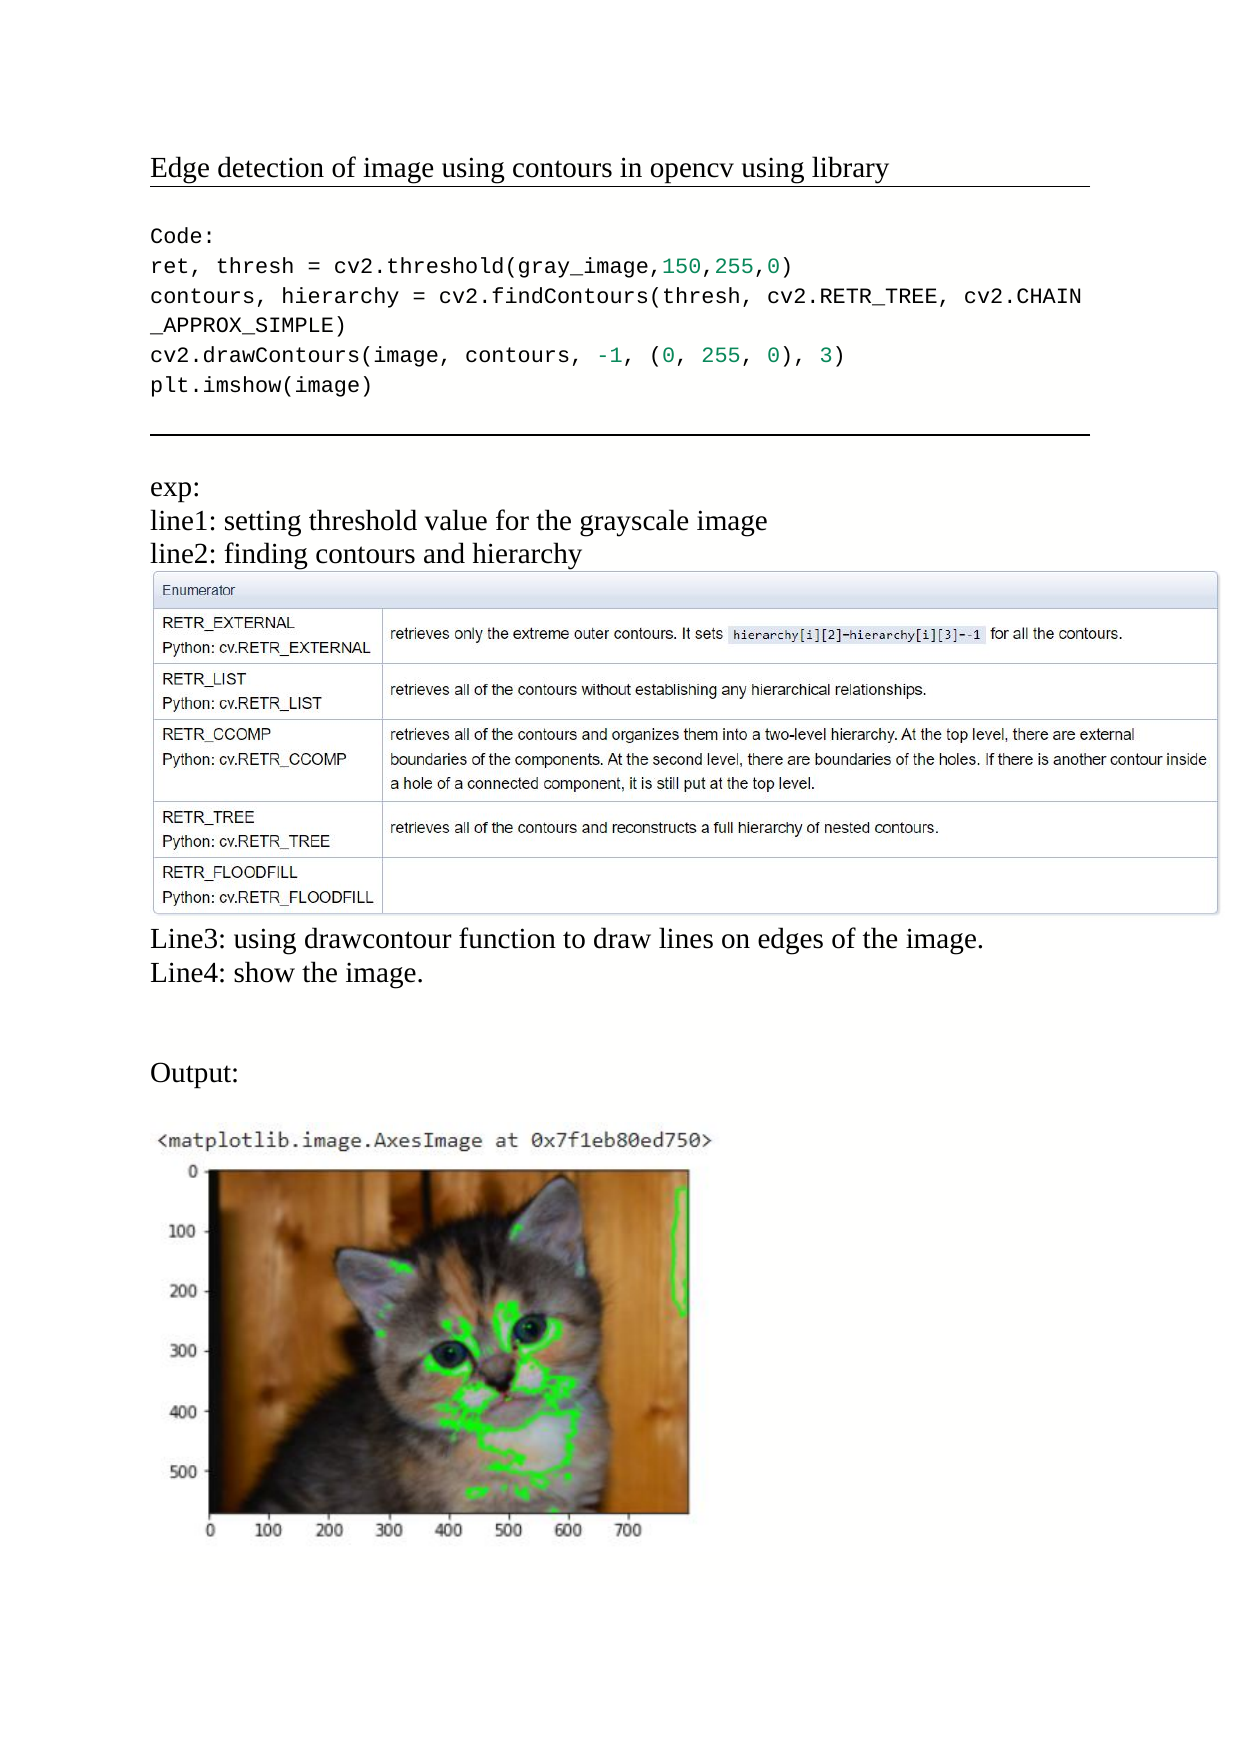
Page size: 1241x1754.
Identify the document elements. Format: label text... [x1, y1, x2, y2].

text line1: setting threshold value for the grayscale image [150, 503, 1090, 537]
text cv2.drawContours(image, contours, -1, (0, 255, 0), 3) [150, 339, 1090, 369]
picture [150, 570, 1229, 922]
text Line3: using drawcontour function to draw lines on edges of the image. [150, 922, 1090, 955]
text exp: [150, 469, 1090, 503]
text Output: [150, 1056, 1090, 1089]
text plt.imshow(image) [150, 369, 1090, 399]
text Code: [150, 221, 1090, 250]
picture [150, 1122, 721, 1552]
text line2: finding contours and hierarchy [150, 537, 1090, 570]
text contours, hierarchy = cv2.findContours(thresh, cv2.RETR_TREE, cv2.CHAIN_APPROX_SIMPLE) [150, 280, 1090, 339]
text ret, thresh = cv2.threshold(gray_image,150,255,0) [150, 250, 1090, 280]
text Edge detection of image using contours in opencv using library [150, 150, 1090, 186]
text Line4: show the image. [150, 955, 1090, 988]
